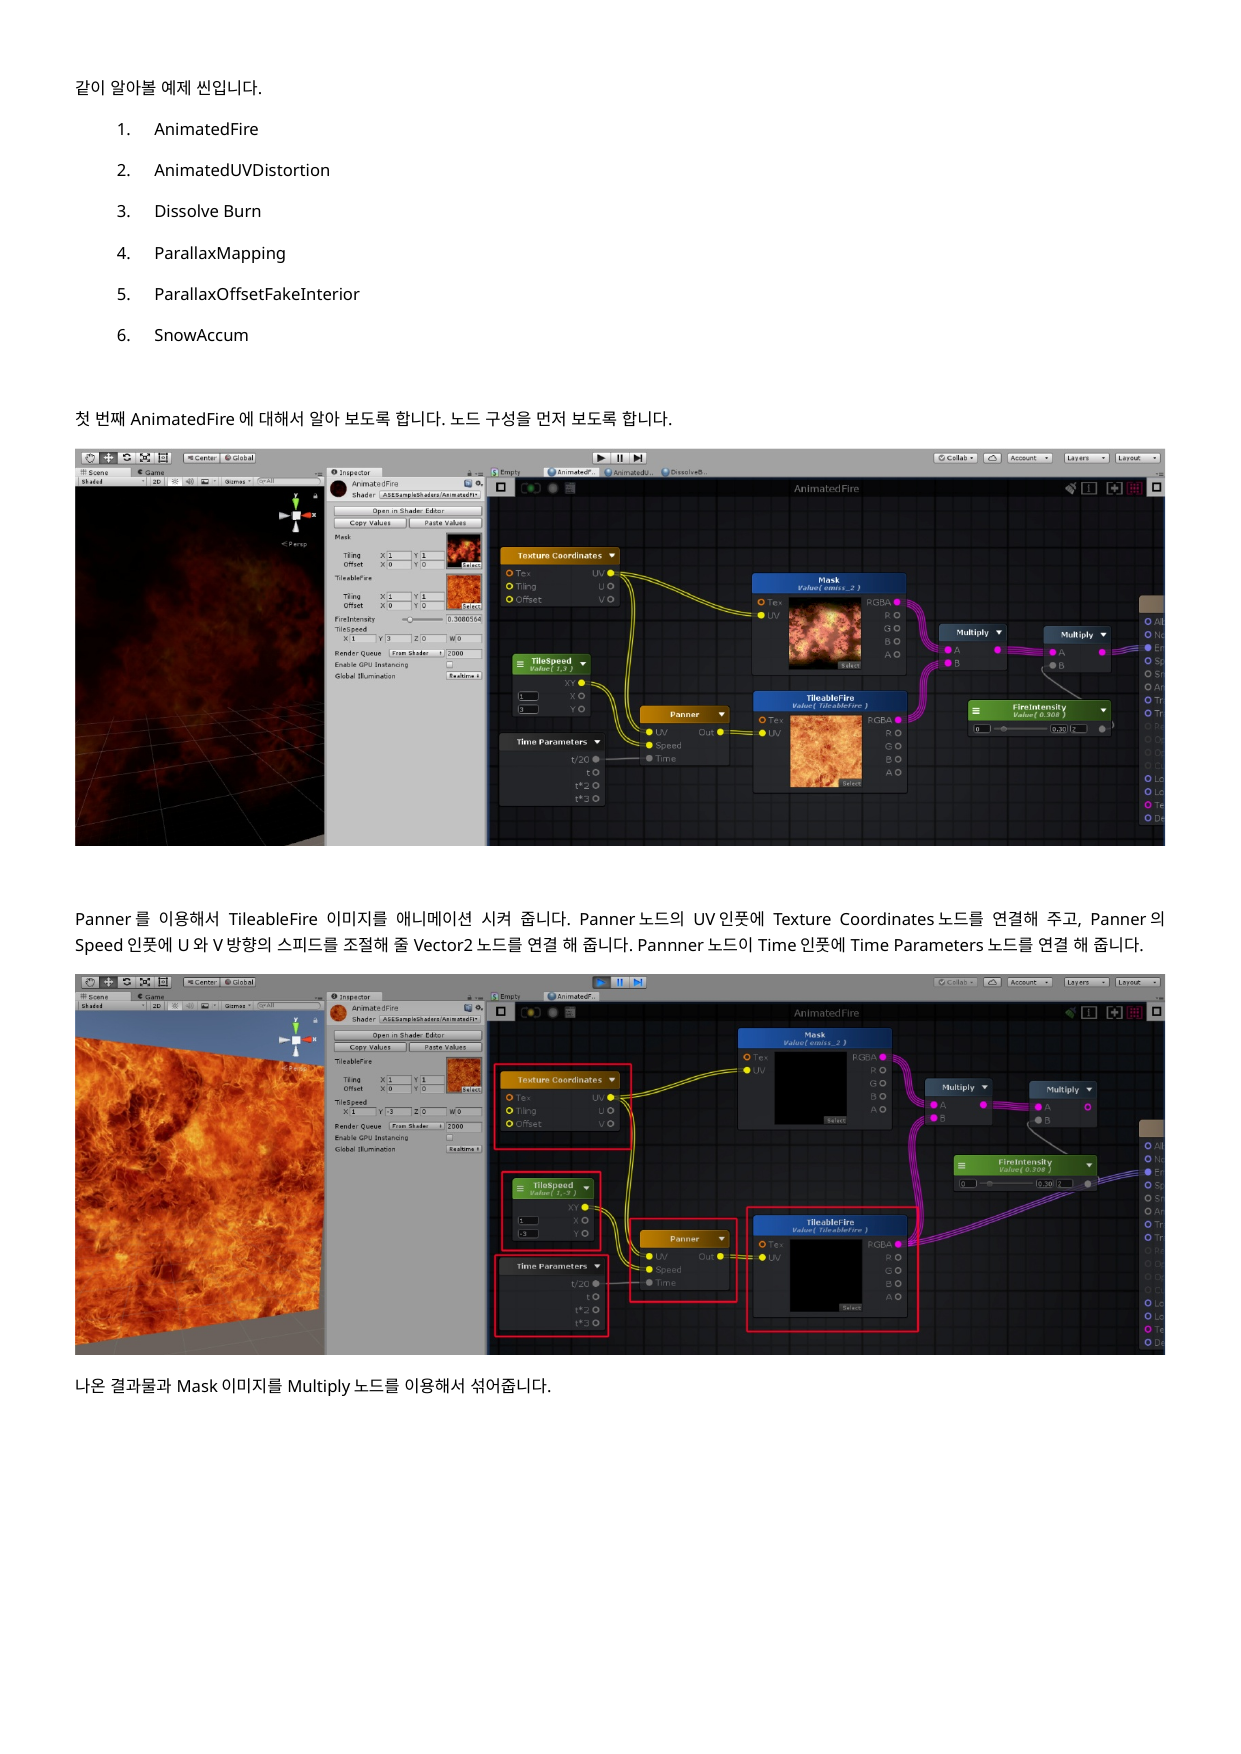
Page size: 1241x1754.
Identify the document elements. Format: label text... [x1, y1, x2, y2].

list AnimatedUVDistortion [117, 159, 1165, 182]
text Panner를 이용해서 TileableFire 이미지를 애니메이션 시켜 줍니다. Panner노드의 UV인풋에 Texture Coordinates노드를 연결해 주고, Panner의 Speed인풋에 U와 V방향의 스피드를 조절해 줄 Vector2노드를 연결 해 줍니다. Pannner노드이 Time인풋에 Time Parameters노드를 연결 해 줍니다. [75, 906, 1165, 956]
list SnowAccum [117, 323, 1165, 346]
list Dissolve Burn [117, 200, 1165, 223]
list ParallaxOffsetFakeInterior [117, 282, 1165, 305]
text 나온 결과물과 Mask이미지를 Multiply노드를 이용해서 섞어줍니다. [75, 1373, 1165, 1397]
list AnimatedFire [117, 118, 1165, 141]
picture [75, 448, 1166, 846]
picture [75, 974, 1166, 1355]
text 첫 번째 AnimatedFire에 대해서 알아 보도록 합니다. 노드 구성을 먼저 보도록 합니다. [75, 406, 1165, 430]
list ParallaxMapping [117, 241, 1165, 264]
text 같이 알아볼 예제 씬입니다. [75, 75, 1165, 99]
